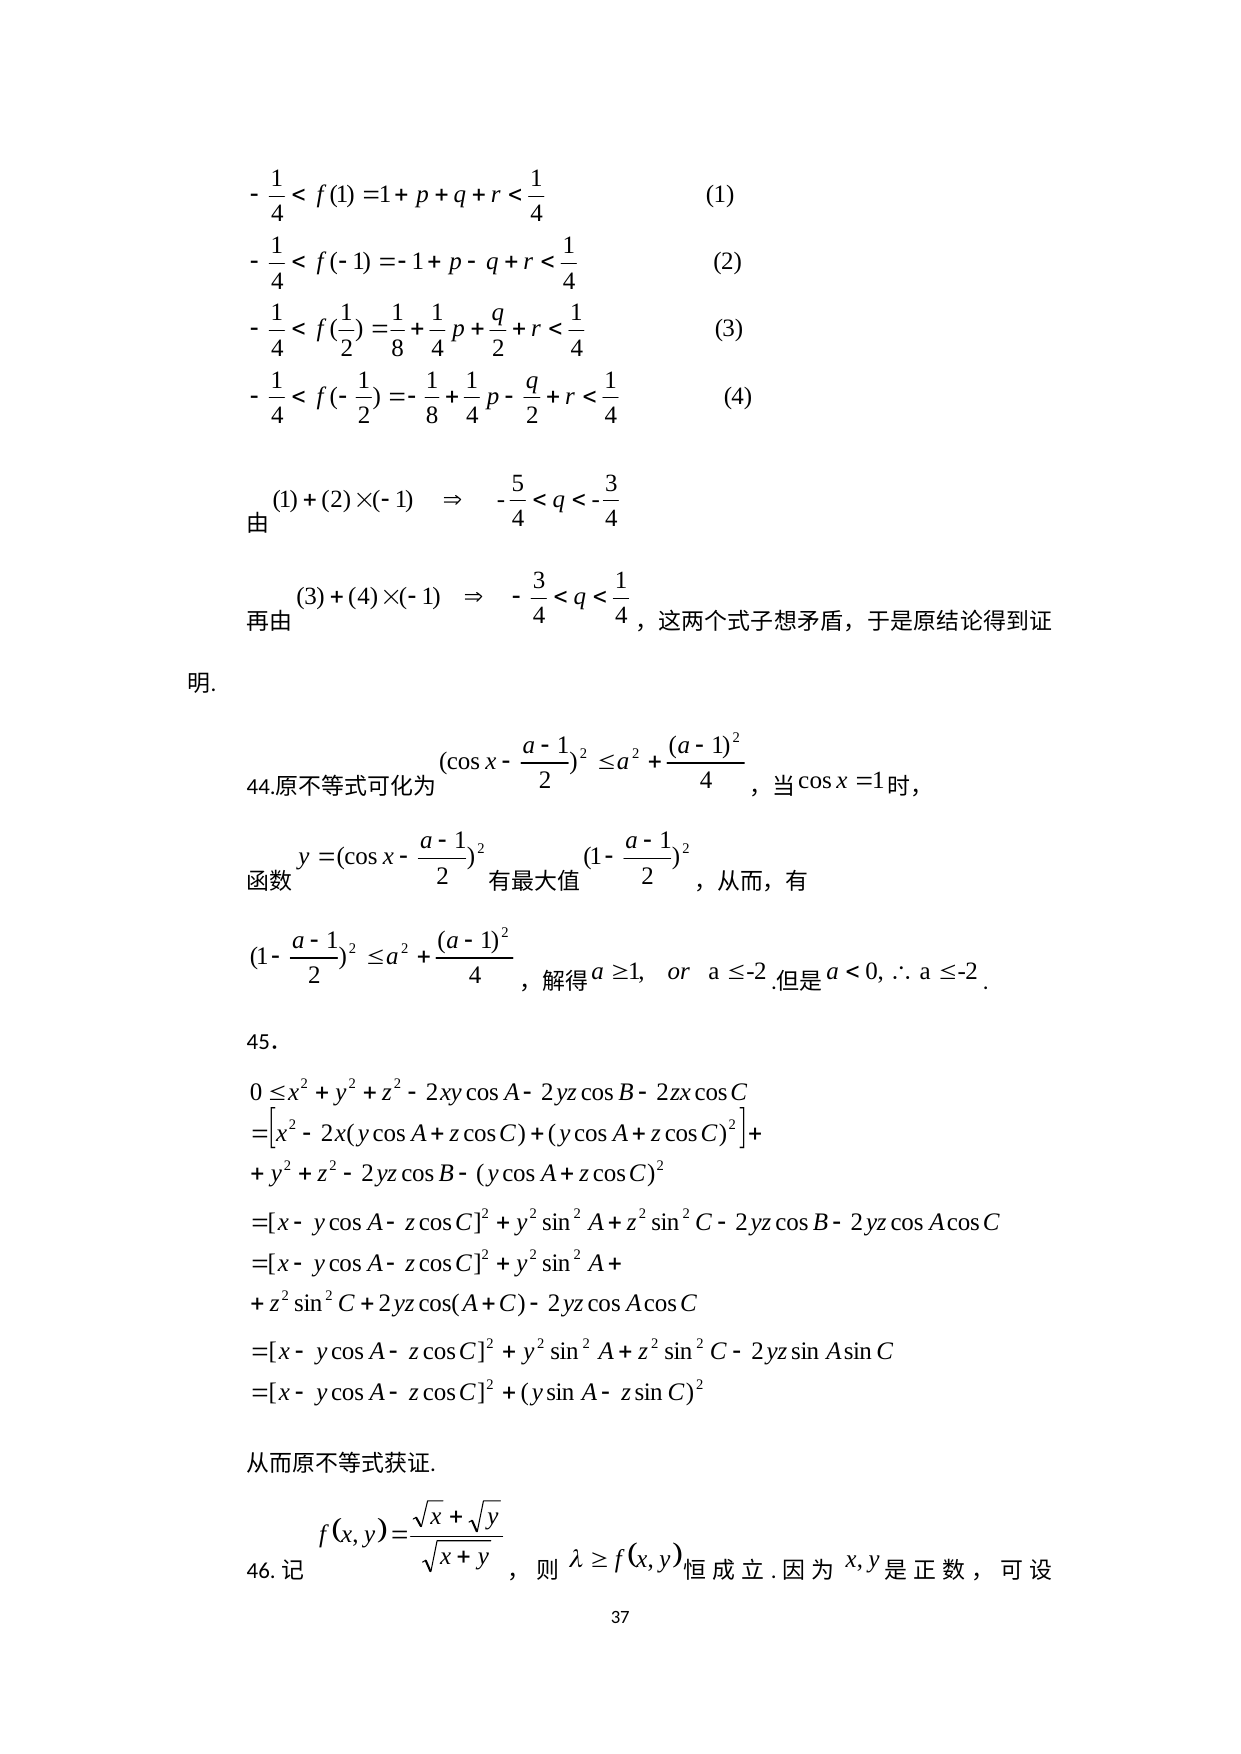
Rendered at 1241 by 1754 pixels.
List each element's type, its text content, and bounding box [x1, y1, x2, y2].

text ，解得.但是. [187, 909, 1053, 1007]
text 由 [187, 454, 1053, 552]
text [187, 1494, 1053, 1592]
text 再由，这两个式子想矛盾，于是原结论得到证明. [187, 552, 1053, 714]
text 函数有最大值，从而，有 [187, 812, 1053, 909]
text 44.原不等式可化为，当时， [187, 714, 1053, 812]
text 从而原不等式获证. [187, 1429, 1053, 1494]
text 45． [187, 1007, 1053, 1072]
